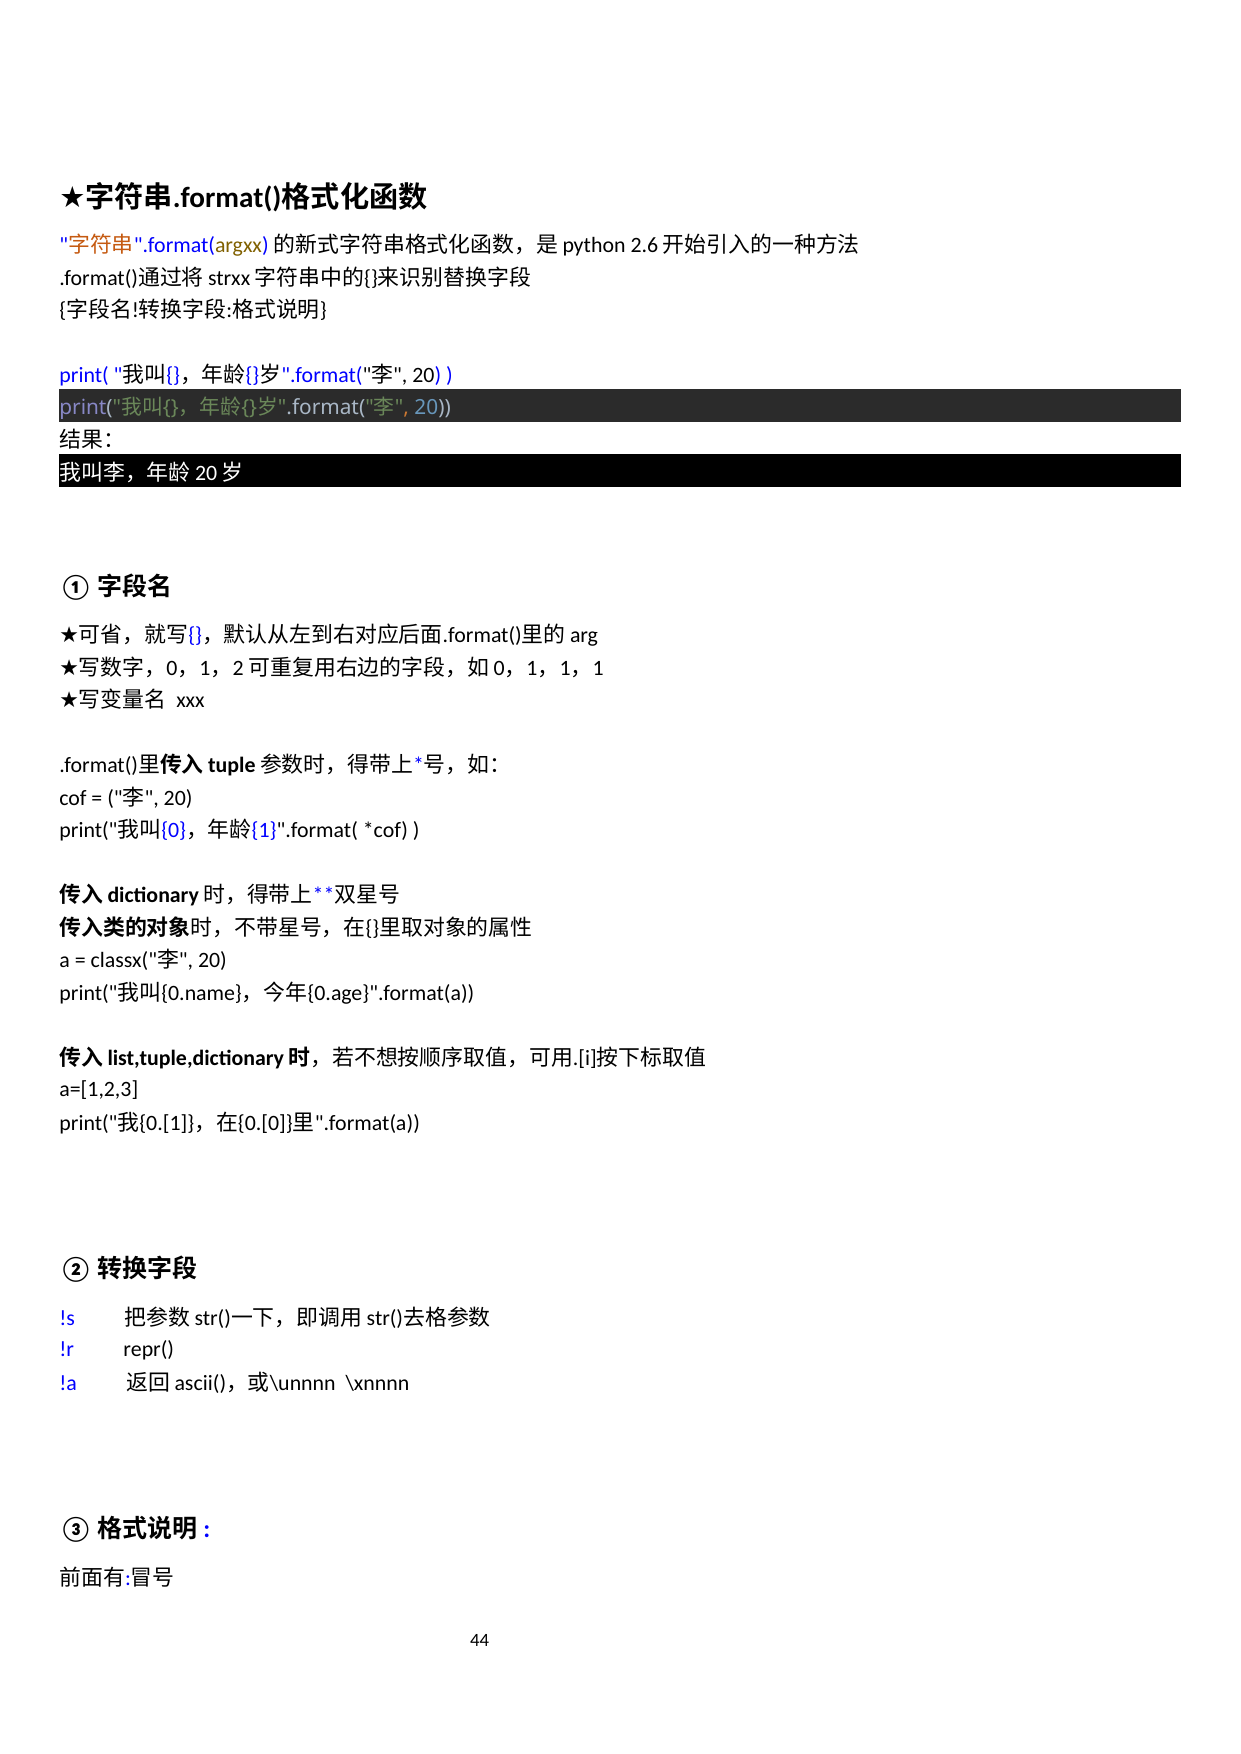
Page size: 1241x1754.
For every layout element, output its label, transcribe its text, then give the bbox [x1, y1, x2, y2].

text {字段名!转换字段:格式说明} [59, 292, 1181, 324]
text 传入dictionary时，得带上**双星号 [59, 877, 1181, 909]
text print("我叫{}，年龄{}岁".format("李", 20)) [59, 389, 1181, 422]
text ★写变量名 xxx [59, 682, 1181, 714]
text print( "我叫{}，年龄{}岁".format("李", 20) ) [59, 357, 1181, 389]
text ★字符串.format()格式化函数 [59, 162, 1181, 227]
text ②转换字段 [59, 1234, 1181, 1299]
text !s 把参数str()一下，即调用str()去格参数 [59, 1299, 1181, 1332]
text ★可省，就写{}，默认从左到右对应后面.format()里的arg [59, 617, 1181, 649]
text cof = ("李", 20) [59, 779, 1181, 812]
text 结果： [59, 422, 1181, 454]
text 传入类的对象时，不带星号，在{}里取对象的属性 [59, 909, 1181, 942]
text 传入list,tuple,dictionary时，若不想按顺序取值，可用.[i]按下标取值 [59, 1039, 1181, 1072]
text ★写数字，0，1，2 可重复用右边的字段，如0，1，1，1 [59, 649, 1181, 682]
text 我叫李，年龄20岁 [59, 454, 1181, 487]
text print("我叫{0}，年龄{1}".format( *cof) ) [59, 812, 1181, 844]
text print("我叫{0.name}，今年{0.age}".format(a)) [59, 974, 1181, 1007]
text !r repr() [59, 1332, 1181, 1364]
text ③格式说明 : [59, 1494, 1181, 1559]
text ①字段名 [59, 552, 1181, 617]
text .format()通过将strxx字符串中的{}来识别替换字段 [59, 259, 1181, 292]
text "字符串".format(argxx) 的新式字符串格式化函数，是python 2.6开始引入的一种方法 [59, 227, 1181, 259]
text a = classx("李", 20) [59, 942, 1181, 974]
text .format()里传入tuple参数时，得带上*号，如： [59, 747, 1181, 779]
text print("我{0.[1]}，在{0.[0]}里".format(a)) [59, 1104, 1181, 1137]
text 前面有:冒号 [59, 1559, 1181, 1592]
text !a 返回ascii()，或\unnnn \xnnnn [59, 1364, 1181, 1397]
text a=[1,2,3] [59, 1072, 1181, 1104]
